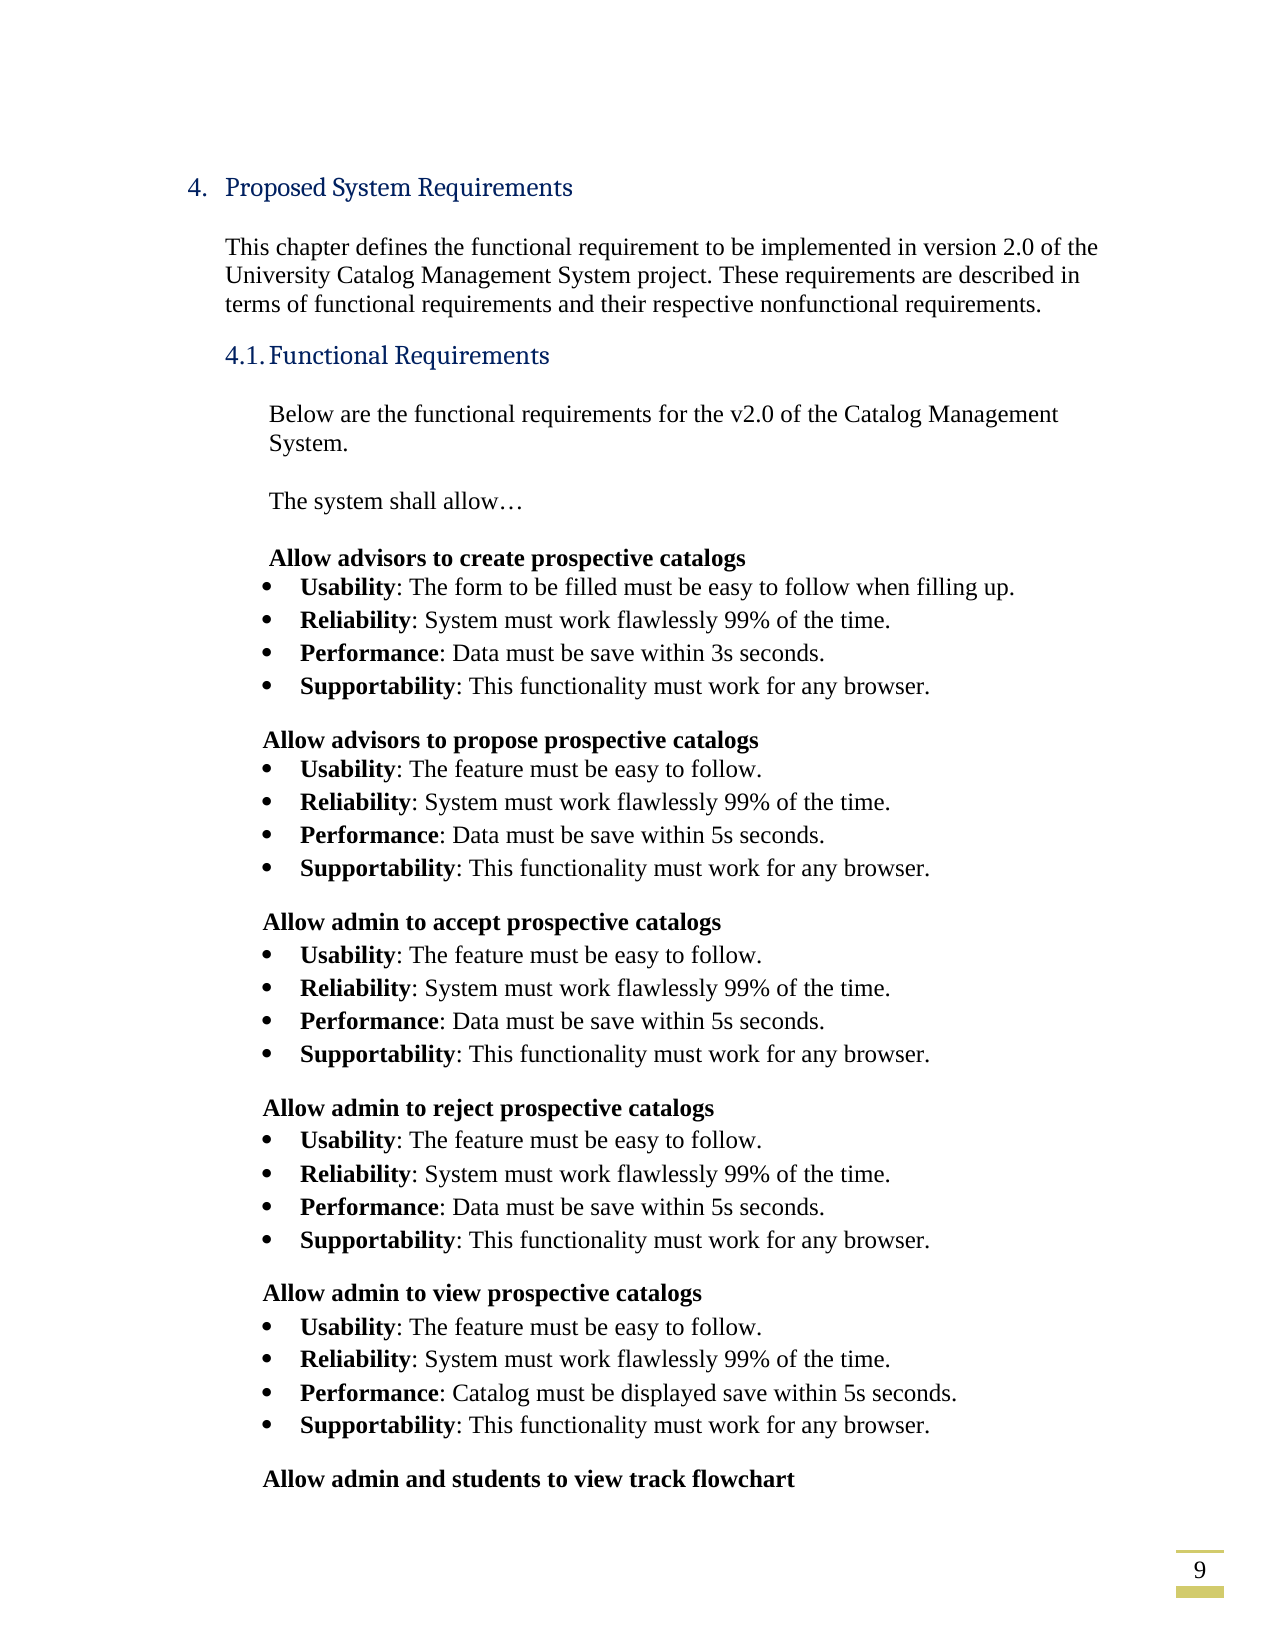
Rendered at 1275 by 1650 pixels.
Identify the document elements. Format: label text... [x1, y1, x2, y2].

subtitle Proposed System Requirements [187, 171, 1125, 203]
list Usability: The feature must be easy to follow. [262, 754, 1125, 782]
list Usability: The form to be filled must be easy to follow when filling up. [262, 572, 1125, 601]
text Allow admin to reject prospective catalogs [262, 1093, 1125, 1121]
list Reliability: System must work flawlessly 99% of the time. [262, 1159, 1125, 1187]
list Supportability: This functionality must work for any browser. [262, 1039, 1125, 1067]
text Allow admin and students to view track flowchart [262, 1464, 1125, 1493]
text The system shall allow… [269, 486, 1125, 514]
list Usability: The feature must be easy to follow. [262, 1312, 1125, 1340]
list Performance: Data must be save within 5s seconds. [262, 820, 1125, 848]
list Supportability: This functionality must work for any browser. [262, 1411, 1125, 1439]
text Allow admin to view prospective catalogs [262, 1278, 1125, 1307]
list Supportability: This functionality must work for any browser. [262, 671, 1125, 700]
subtitle Functional Requirements [225, 339, 1125, 371]
list Supportability: This functionality must work for any browser. [262, 853, 1125, 882]
list Performance: Catalog must be displayed save within 5s seconds. [262, 1378, 1125, 1406]
list Usability: The feature must be easy to follow. [262, 940, 1125, 968]
text Below are the functional requirements for the v2.0 of the Catalog Management System. [269, 399, 1125, 457]
list Reliability: System must work flawlessly 99% of the time. [262, 605, 1125, 634]
text This chapter defines the functional requirement to be implemented in version 2.0 of the University Catalog Management System project. These requirements are described in terms of functional requirements and their respective nonfunctional requirements. [225, 232, 1125, 318]
list Supportability: This functionality must work for any browser. [262, 1225, 1125, 1253]
list Performance: Data must be save within 5s seconds. [262, 1192, 1125, 1220]
list Reliability: System must work flawlessly 99% of the time. [262, 1344, 1125, 1373]
text Allow advisors to create prospective catalogs [269, 543, 1125, 572]
list Reliability: System must work flawlessly 99% of the time. [262, 787, 1125, 816]
text Allow advisors to propose prospective catalogs [262, 725, 1125, 754]
list Performance: Data must be save within 3s seconds. [262, 638, 1125, 667]
list Performance: Data must be save within 5s seconds. [262, 1006, 1125, 1034]
list Usability: The feature must be easy to follow. [262, 1126, 1125, 1154]
list Reliability: System must work flawlessly 99% of the time. [262, 973, 1125, 1001]
text Allow admin to accept prospective catalogs [262, 907, 1125, 935]
